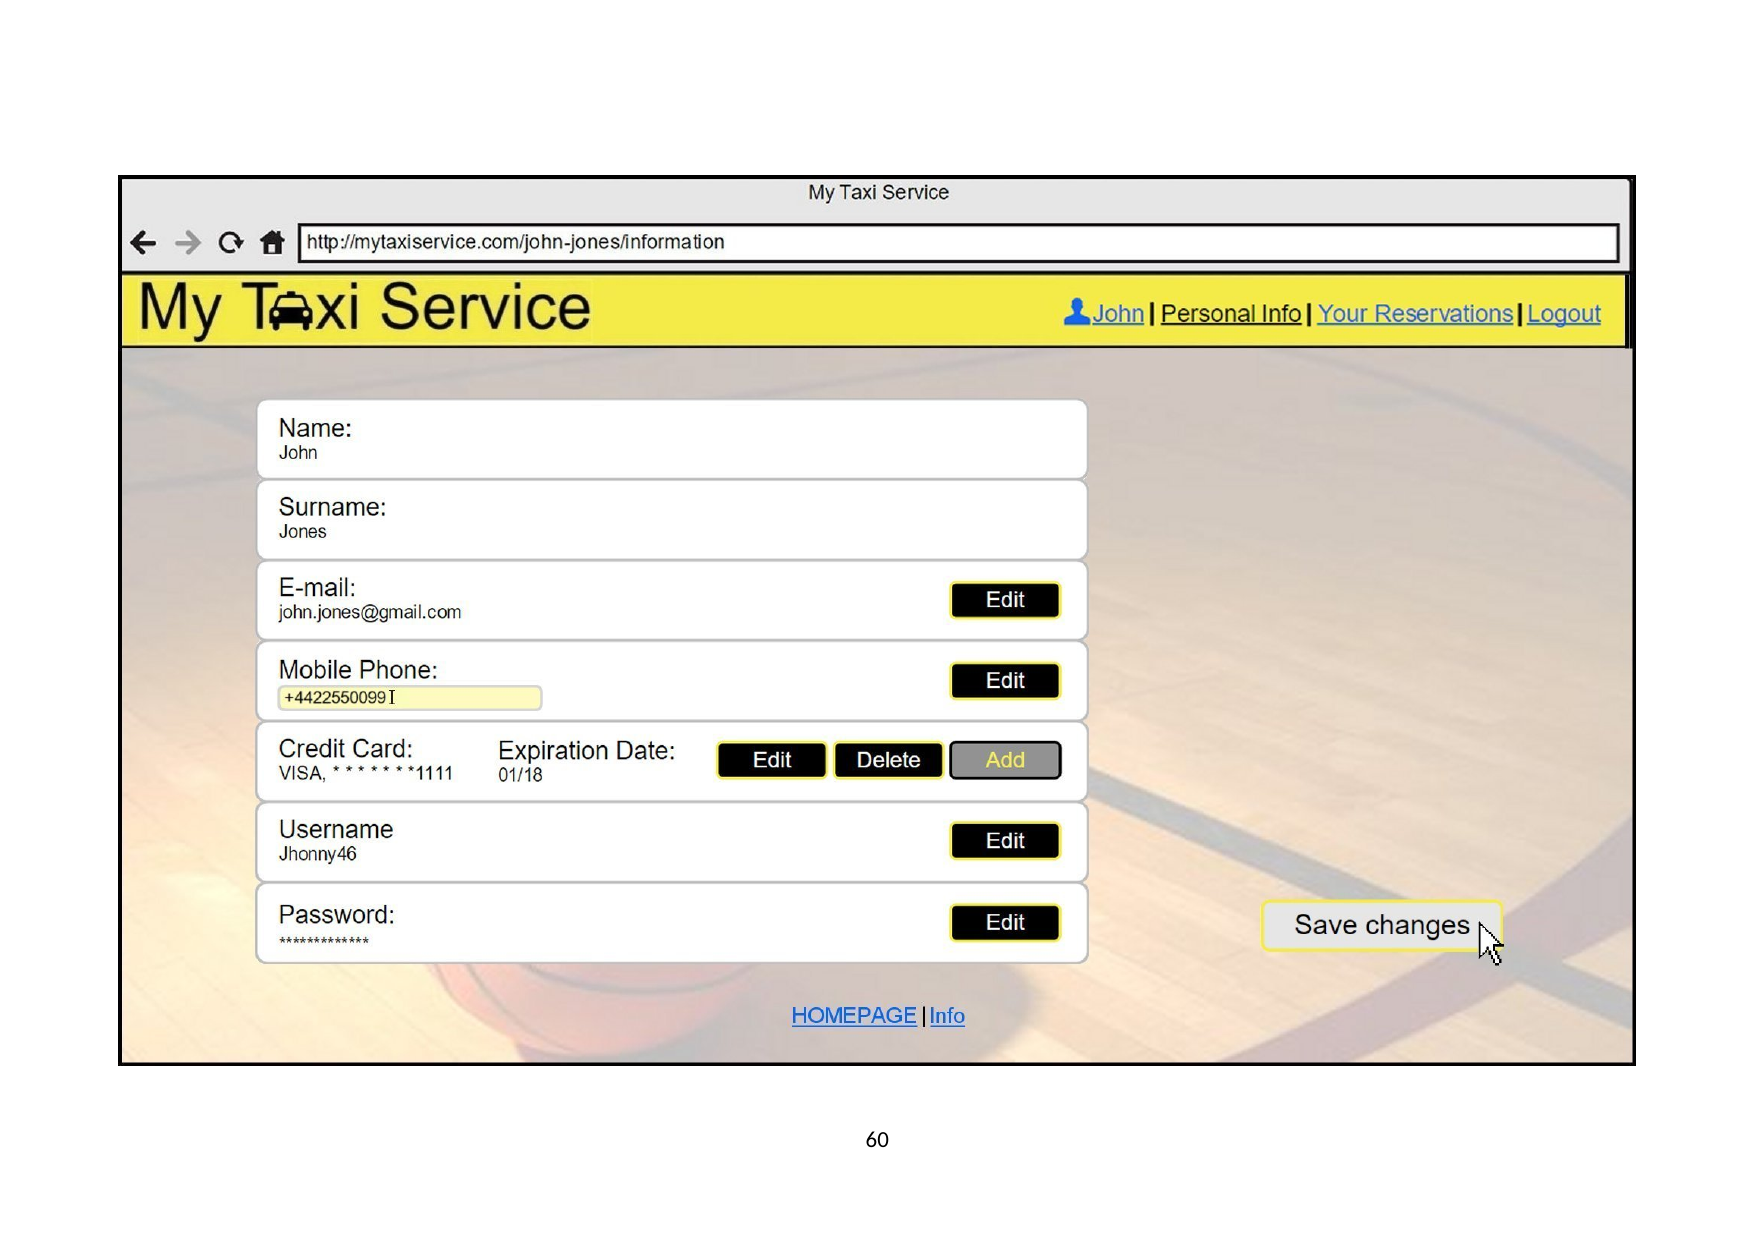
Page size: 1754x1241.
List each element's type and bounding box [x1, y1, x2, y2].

picture [118, 175, 1636, 1066]
